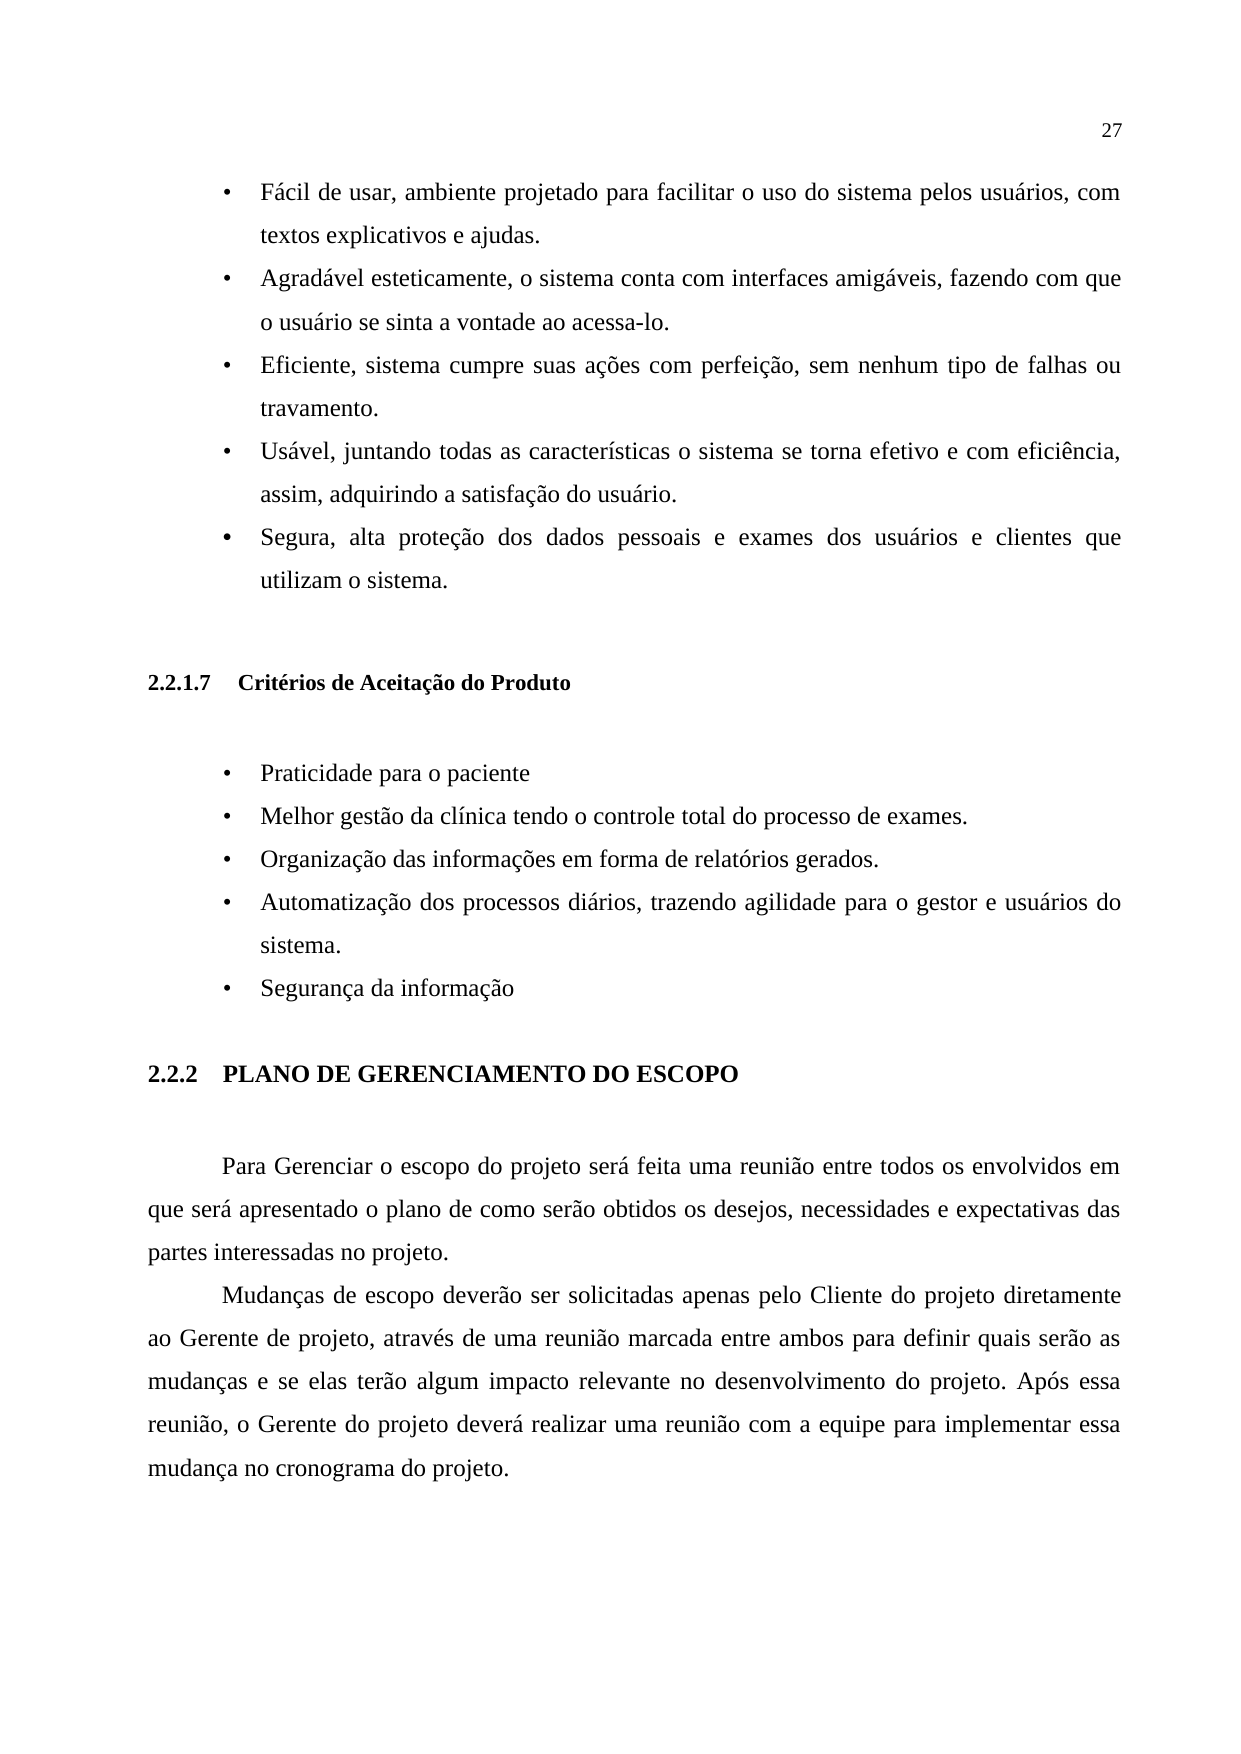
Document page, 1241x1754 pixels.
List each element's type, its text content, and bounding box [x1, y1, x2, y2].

list Segurança da informação [223, 973, 1122, 1002]
text Mudanças de escopo deverão ser solicitadas apenas pelo Cliente do projeto diretamente ao Gerente de projeto, através de uma reunião marcada entre ambos para definir quais serão as mudanças e se elas terão algum impacto relevante no desenvolvimento do projeto. Após essa reunião, o Gerente do projeto deverá realizar uma reunião com a equipe para implementar essa mudança no cronograma do projeto. [148, 1280, 1122, 1481]
subtitle Critérios de Aceitação do Produto [148, 669, 1122, 695]
list Organização das informações em forma de relatórios gerados. [223, 844, 1122, 873]
text Para Gerenciar o escopo do projeto será feita uma reunião entre todos os envolvidos em que será apresentado o plano de como serão obtidos os desejos, necessidades e expectativas das partes interessadas no projeto. [148, 1151, 1122, 1266]
list Segura, alta proteção dos dados pessoais e exames dos usuários e clientes que utilizam o sistema. [223, 522, 1122, 594]
list Agradável esteticamente, o sistema conta com interfaces amigáveis, fazendo com que o usuário se sinta a vontade ao acessa-lo. [223, 263, 1122, 335]
list Melhor gestão da clínica tendo o controle total do processo de exames. [223, 801, 1122, 829]
list Eficiente, sistema cumpre suas ações com perfeição, sem nenhum tipo de falhas ou travamento. [223, 350, 1122, 422]
list Praticidade para o paciente [223, 758, 1122, 786]
subtitle PLANO DE GERENCIAMENTO DO ESCOPO [148, 1059, 1122, 1088]
list Automatização dos processos diários, trazendo agilidade para o gestor e usuários do sistema. [223, 887, 1122, 959]
list Usável, juntando todas as características o sistema se torna efetivo e com eficiência, assim, adquirindo a satisfação do usuário. [223, 436, 1122, 508]
list Fácil de usar, ambiente projetado para facilitar o uso do sistema pelos usuários, com textos explicativos e ajudas. [223, 177, 1122, 249]
